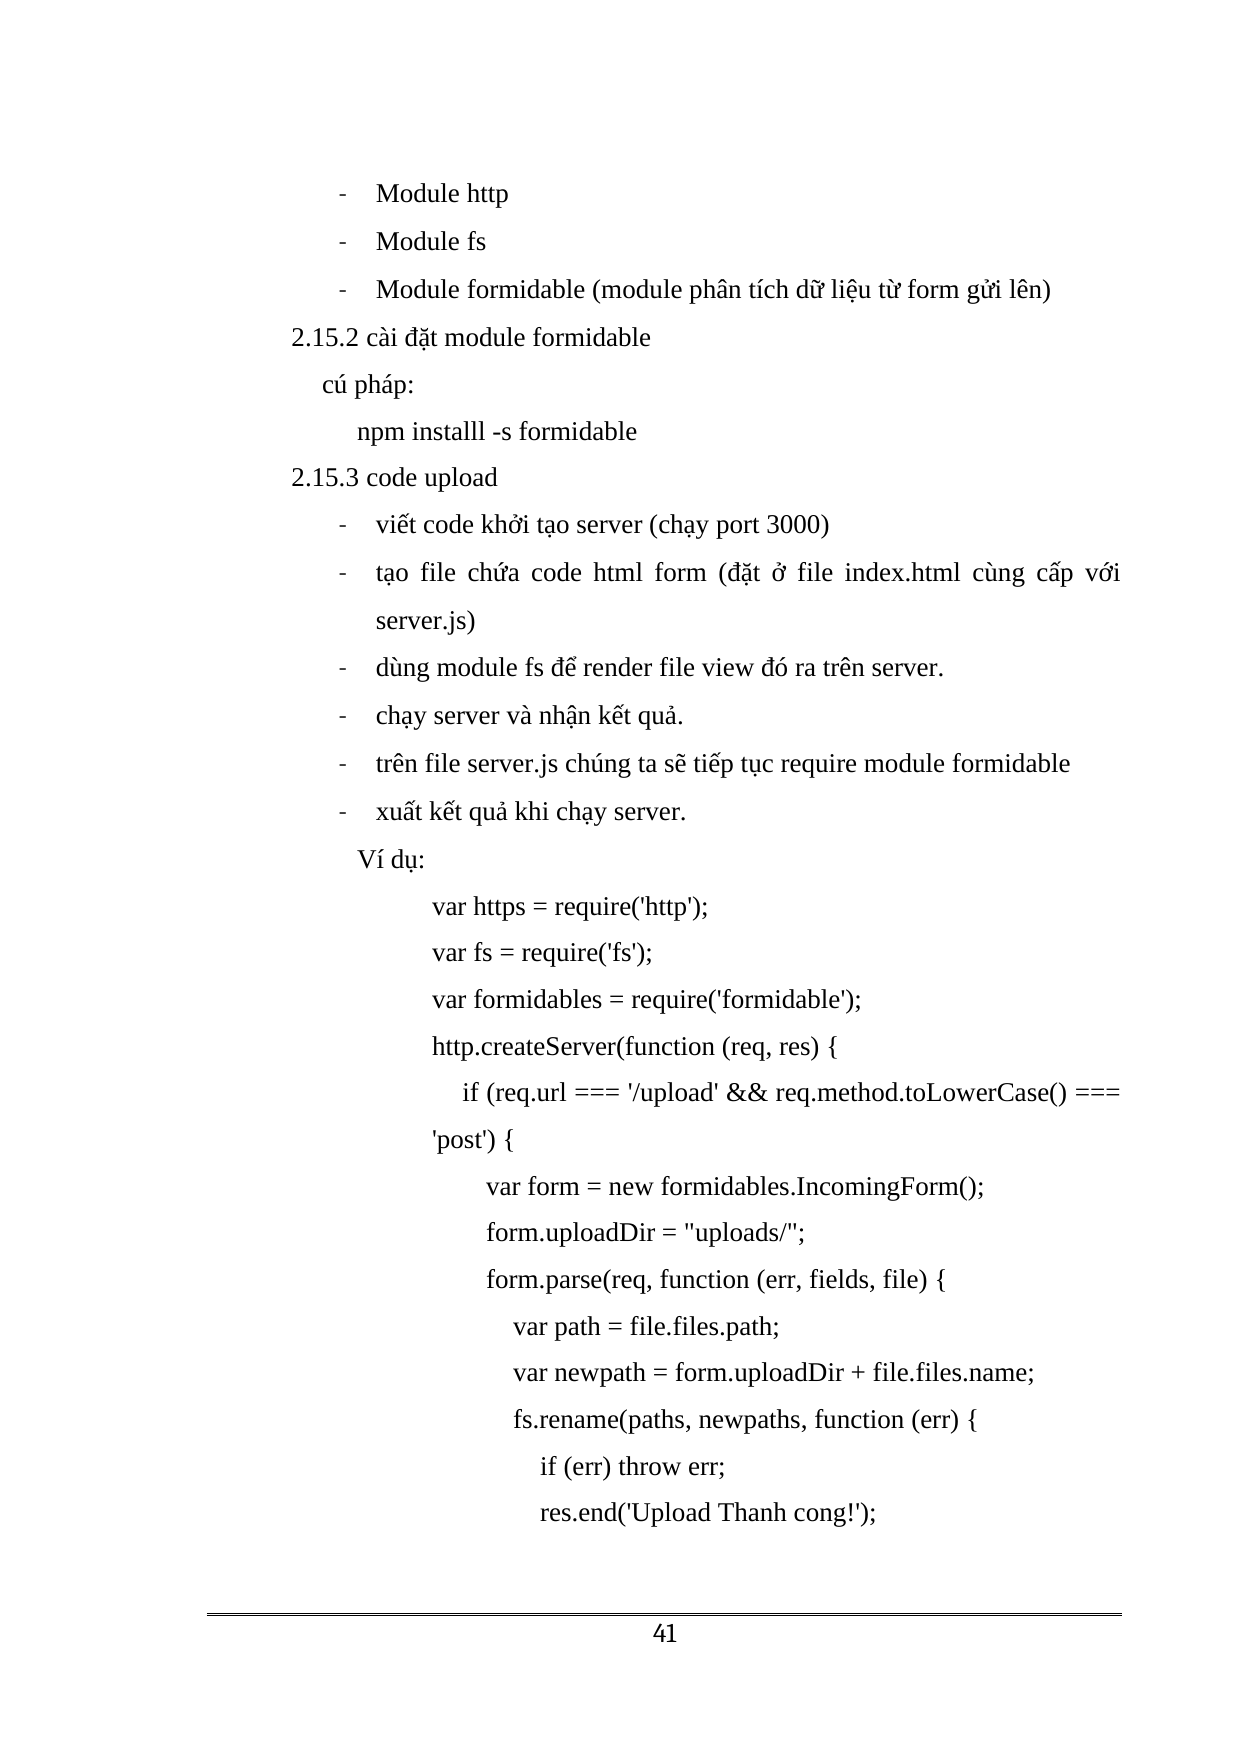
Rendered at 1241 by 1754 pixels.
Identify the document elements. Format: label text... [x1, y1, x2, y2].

list Module fs [338, 225, 1122, 257]
text var formidables = require('formidable'); [432, 983, 1122, 1014]
list viết code khởi tạo server (chạy port 3000) [338, 508, 1122, 540]
text var https = require('http'); [432, 890, 1122, 921]
text form.uploadDir = "uploads/"; [432, 1216, 1122, 1248]
list code upload [291, 462, 1122, 493]
text http.createServer(function (req, res) { [432, 1030, 1122, 1061]
list Module http [338, 177, 1122, 209]
text fs.rename(paths, newpaths, function (err) { [432, 1403, 1122, 1434]
list Module formidable (module phân tích dữ liệu từ form gửi lên) [338, 273, 1122, 306]
list tạo file chứa code html form (đặt ở file index.html cùng cấp với server.js) [338, 556, 1122, 635]
list npm installl -s formidable [322, 415, 1122, 446]
list dùng module fs để render file view đó ra trên server. [338, 651, 1122, 683]
list cú pháp: [322, 368, 1122, 399]
text var form = new formidables.IncomingForm(); [432, 1170, 1122, 1201]
text var newpath = form.uploadDir + file.files.name; [432, 1356, 1122, 1388]
text if (req.url === '/upload' && req.method.toLowerCase() === 'post') { [432, 1076, 1122, 1154]
text form.parse(req, function (err, fields, file) { [432, 1263, 1122, 1294]
text if (err) throw err; [432, 1450, 1122, 1481]
text var path = file.files.path; [432, 1310, 1122, 1341]
list trên file server.js chúng ta sẽ tiếp tục require module formidable [338, 747, 1122, 779]
text var fs = require('fs'); [432, 936, 1122, 968]
text Ví dụ: [357, 843, 1122, 874]
list chạy server và nhận kết quả. [338, 699, 1122, 731]
list xuất kết quả khi chạy server. [338, 795, 1122, 827]
list cài đặt module formidable [291, 322, 1122, 353]
text res.end('Upload Thanh cong!'); [432, 1496, 1122, 1528]
